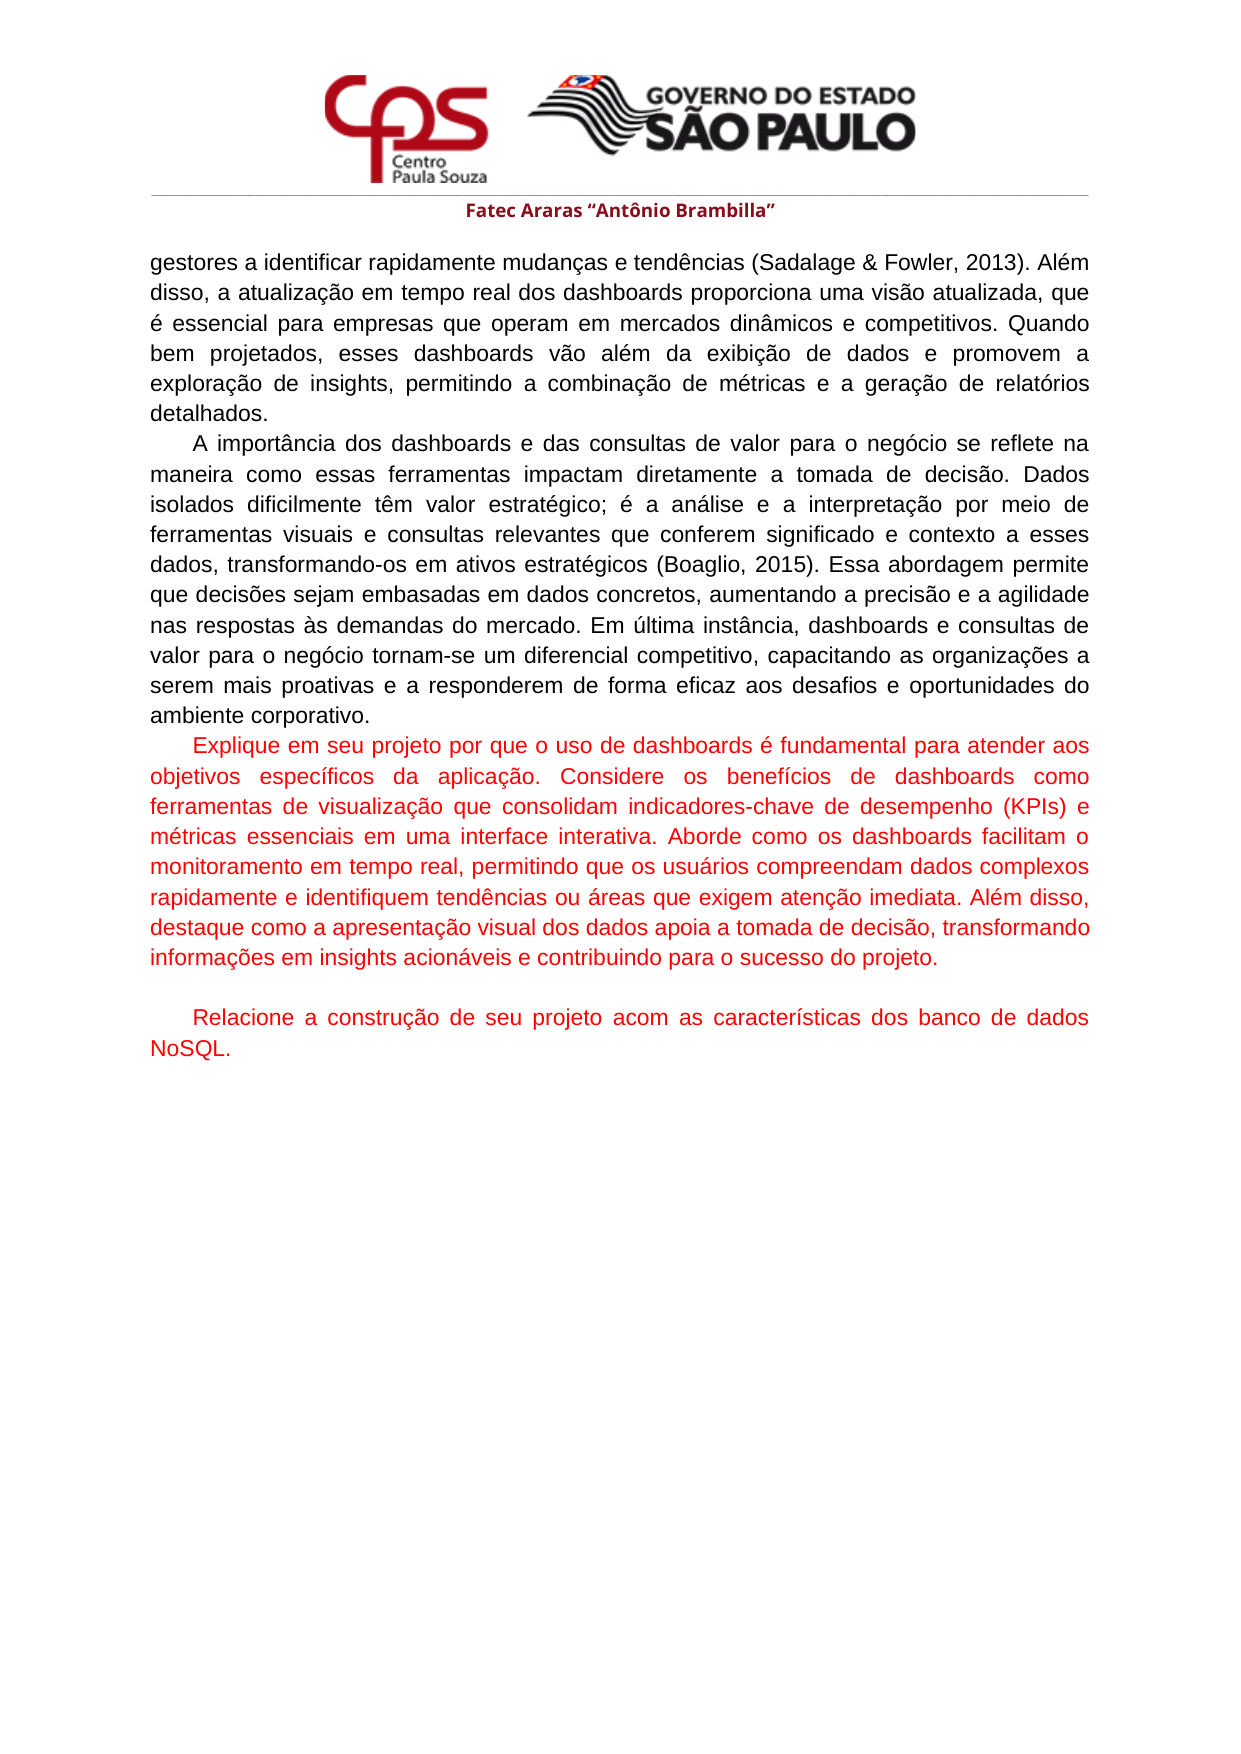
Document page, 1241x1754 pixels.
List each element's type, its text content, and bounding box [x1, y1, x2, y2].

text Explique em seu projeto por que o uso de dashboards é fundamental para atender aos objetivos específicos da aplicação. Considere os benefícios de dashboards como ferramentas de visualização que consolidam indicadores-chave de desempenho (KPIs) e métricas essenciais em uma interface interativa. Aborde como os dashboards facilitam o monitoramento em tempo real, permitindo que os usuários compreendam dados complexos rapidamente e identifiquem tendências ou áreas que exigem atenção imediata. Além disso, destaque como a apresentação visual dos dados apoia a tomada de decisão, transformando informações em insights acionáveis e contribuindo para o sucesso do projeto. [150, 732, 1090, 970]
text Relacione a construção de seu projeto acom as características dos banco de dados NoSQL. [150, 1004, 1090, 1061]
picture [324, 75, 916, 183]
text A importância dos dashboards e das consultas de valor para o negócio se reflete na maneira como essas ferramentas impactam diretamente a tomada de decisão. Dados isolados dificilmente têm valor estratégico; é a análise e a interpretação por meio de ferramentas visuais e consultas relevantes que conferem significado e contexto a esses dados, transformando-os em ativos estratégicos (Boaglio, 2015). Essa abordagem permite que decisões sejam embasadas em dados concretos, aumentando a precisão e a agilidade nas respostas às demandas do mercado. Em última instância, dashboards e consultas de valor para o negócio tornam-se um diferencial competitivo, capacitando as organizações a serem mais proativas e a responderem de forma eficaz aos desafios e oportunidades do ambiente corporativo. [150, 430, 1090, 728]
